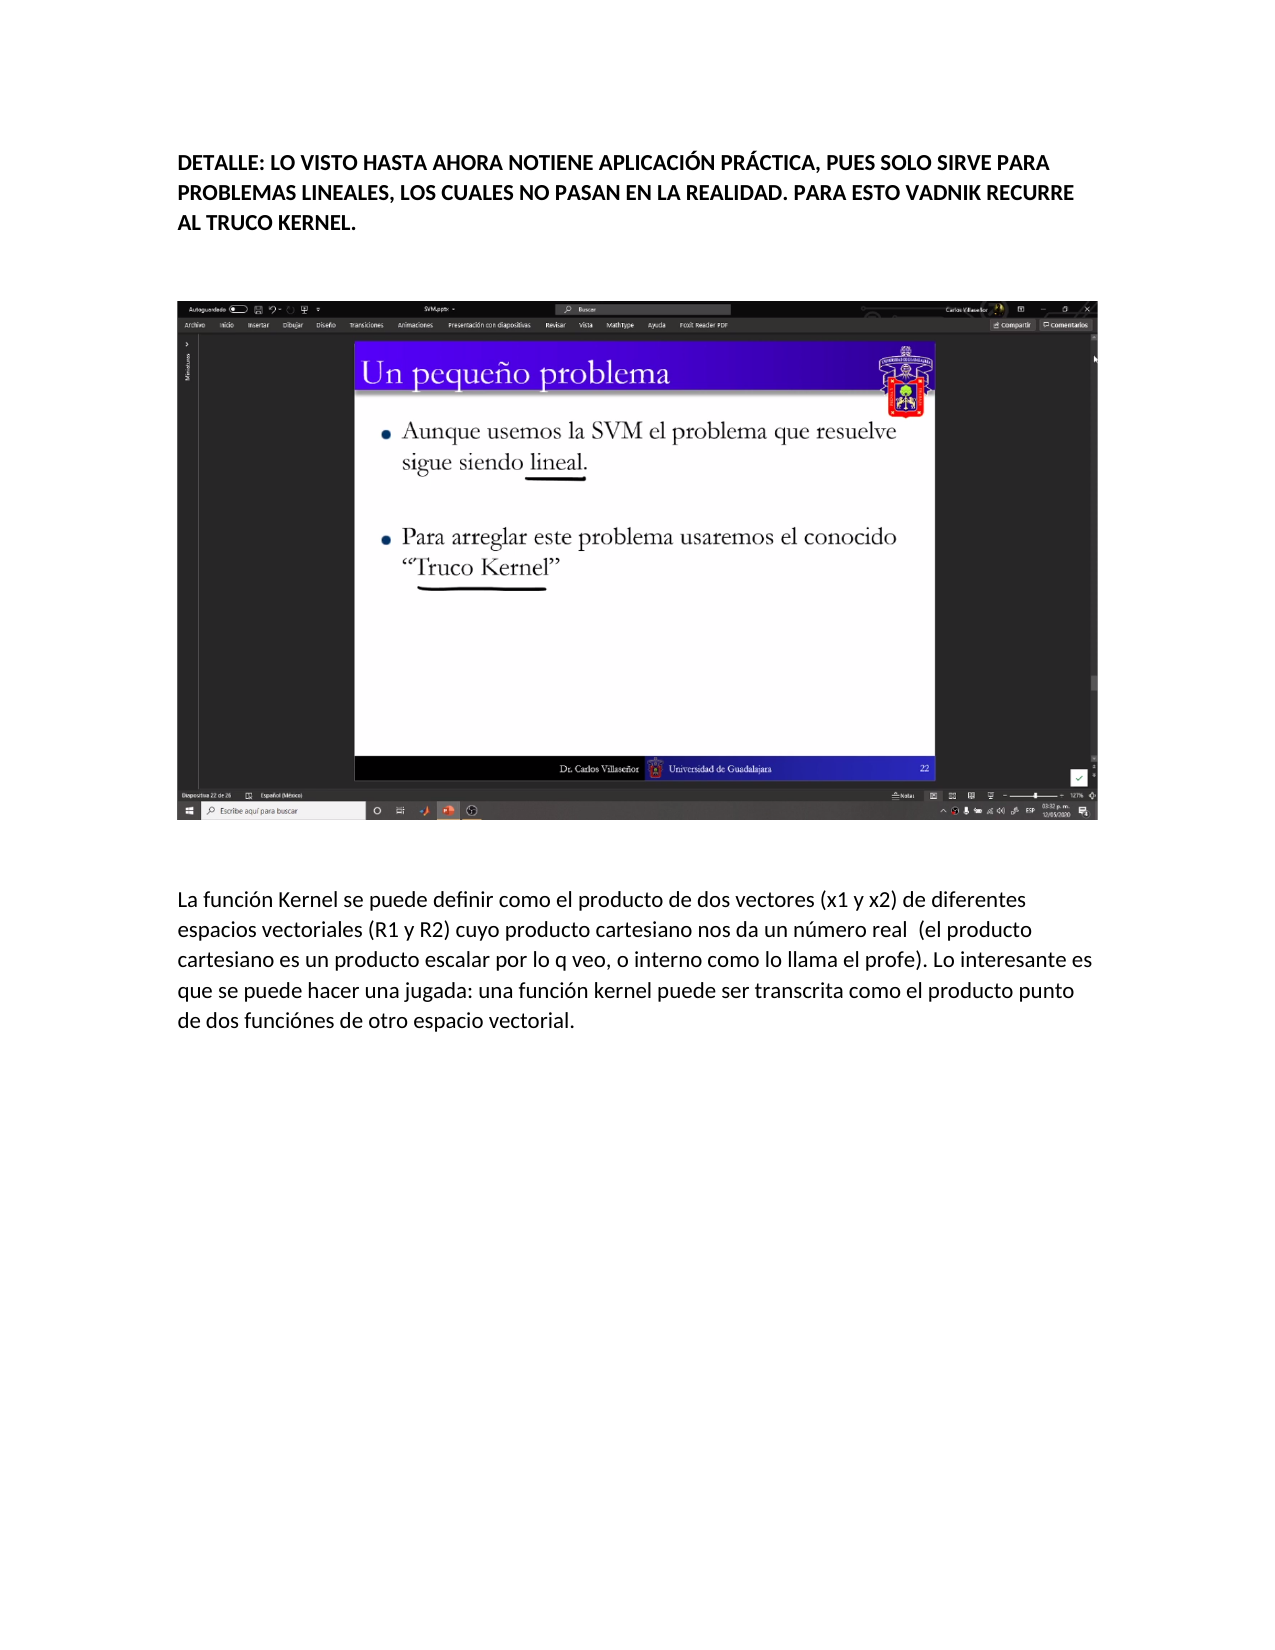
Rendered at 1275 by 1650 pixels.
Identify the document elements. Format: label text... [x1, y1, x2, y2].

text La función Kernel se puede definir como el producto de dos vectores (x1 y x2) de diferentes espacios vectoriales (R1 y R2) cuyo producto cartesiano nos da un número real (el producto cartesiano es un producto escalar por lo q veo, o interno como lo llama el profe). Lo interesante es que se puede hacer una jugada: una función kernel puede ser transcrita como el producto punto de dos funciónes de otro espacio vectorial. [177, 885, 1098, 1034]
text DETALLE: LO VISTO HASTA AHORA NOTIENE APLICACIÓN PRÁCTICA, PUES SOLO SIRVE PARA PROBLEMAS LINEALES, LOS CUALES NO PASAN EN LA REALIDAD. PARA ESTO VADNIK RECURRE AL TRUCO KERNEL. [177, 148, 1098, 236]
picture [177, 301, 1098, 820]
